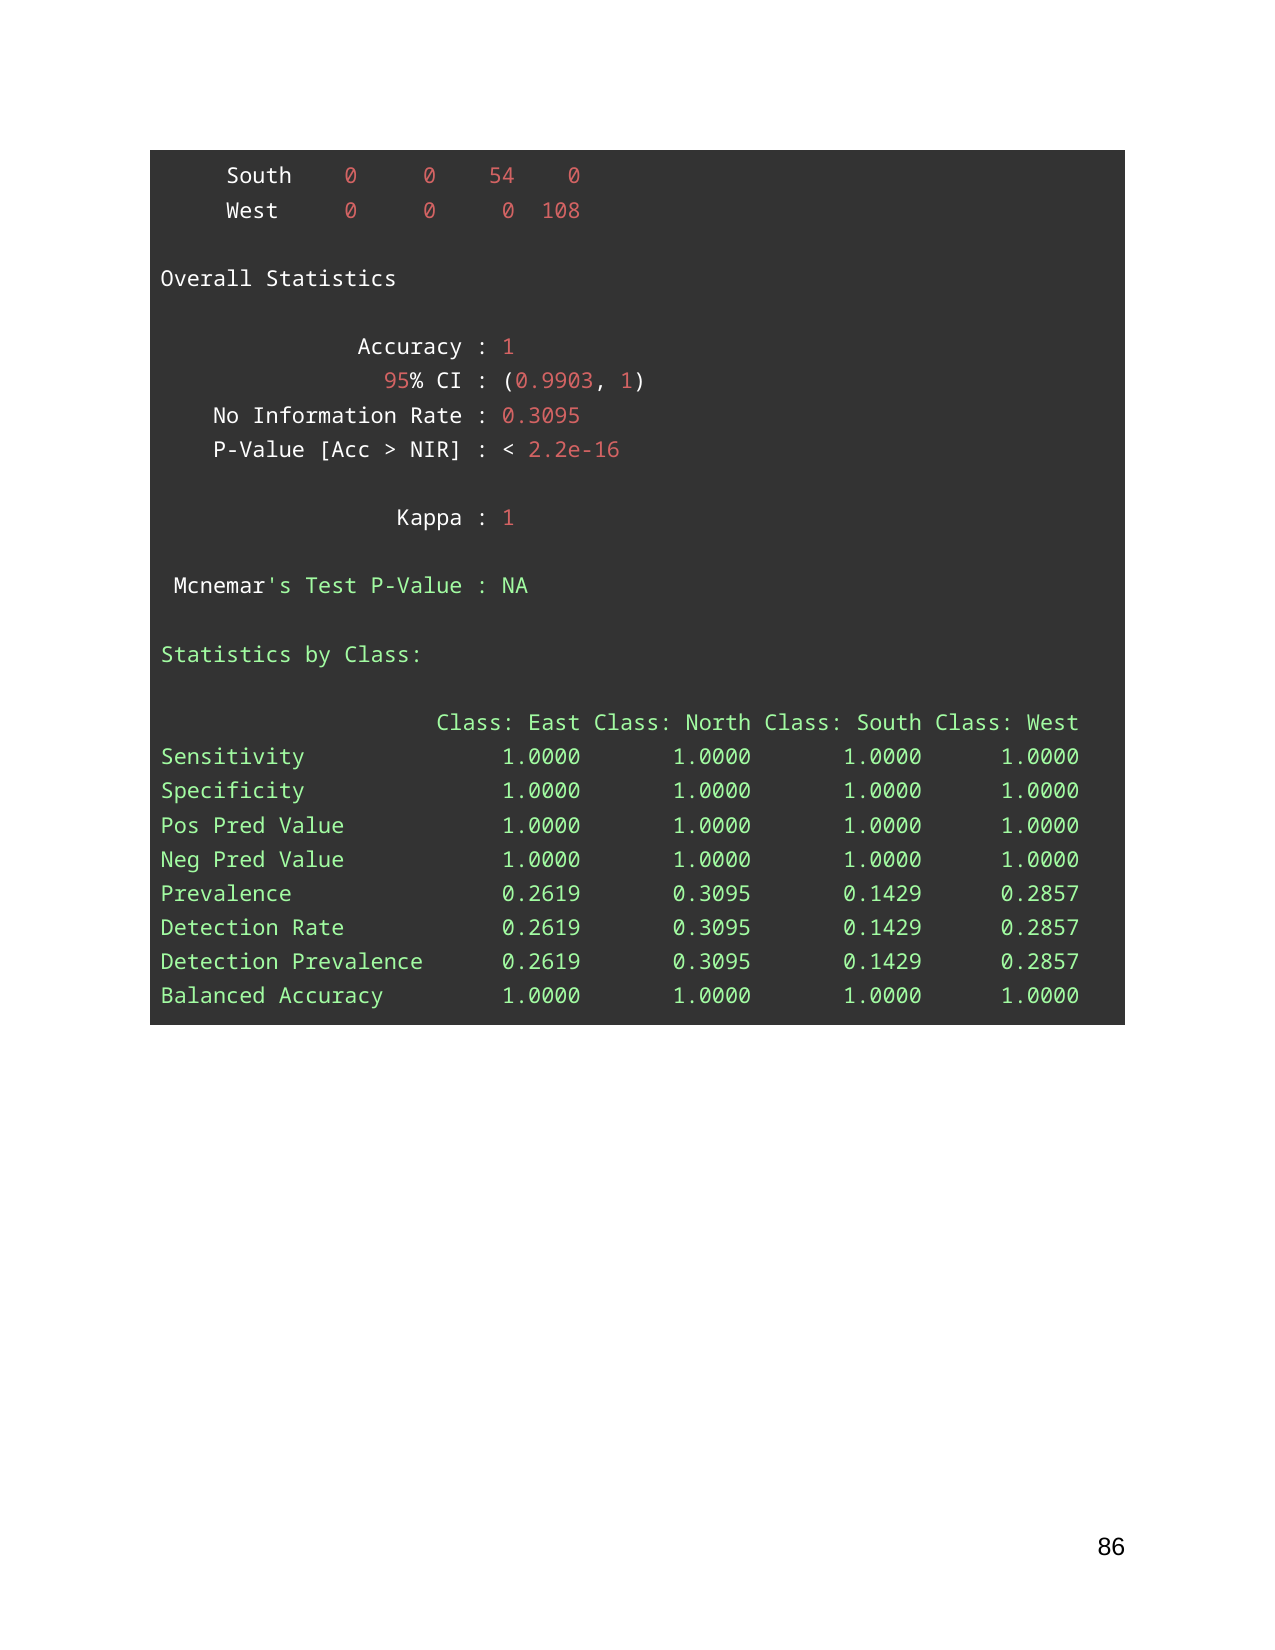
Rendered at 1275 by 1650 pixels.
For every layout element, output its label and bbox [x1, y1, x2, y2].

table_header [150, 150, 1125, 1025]
